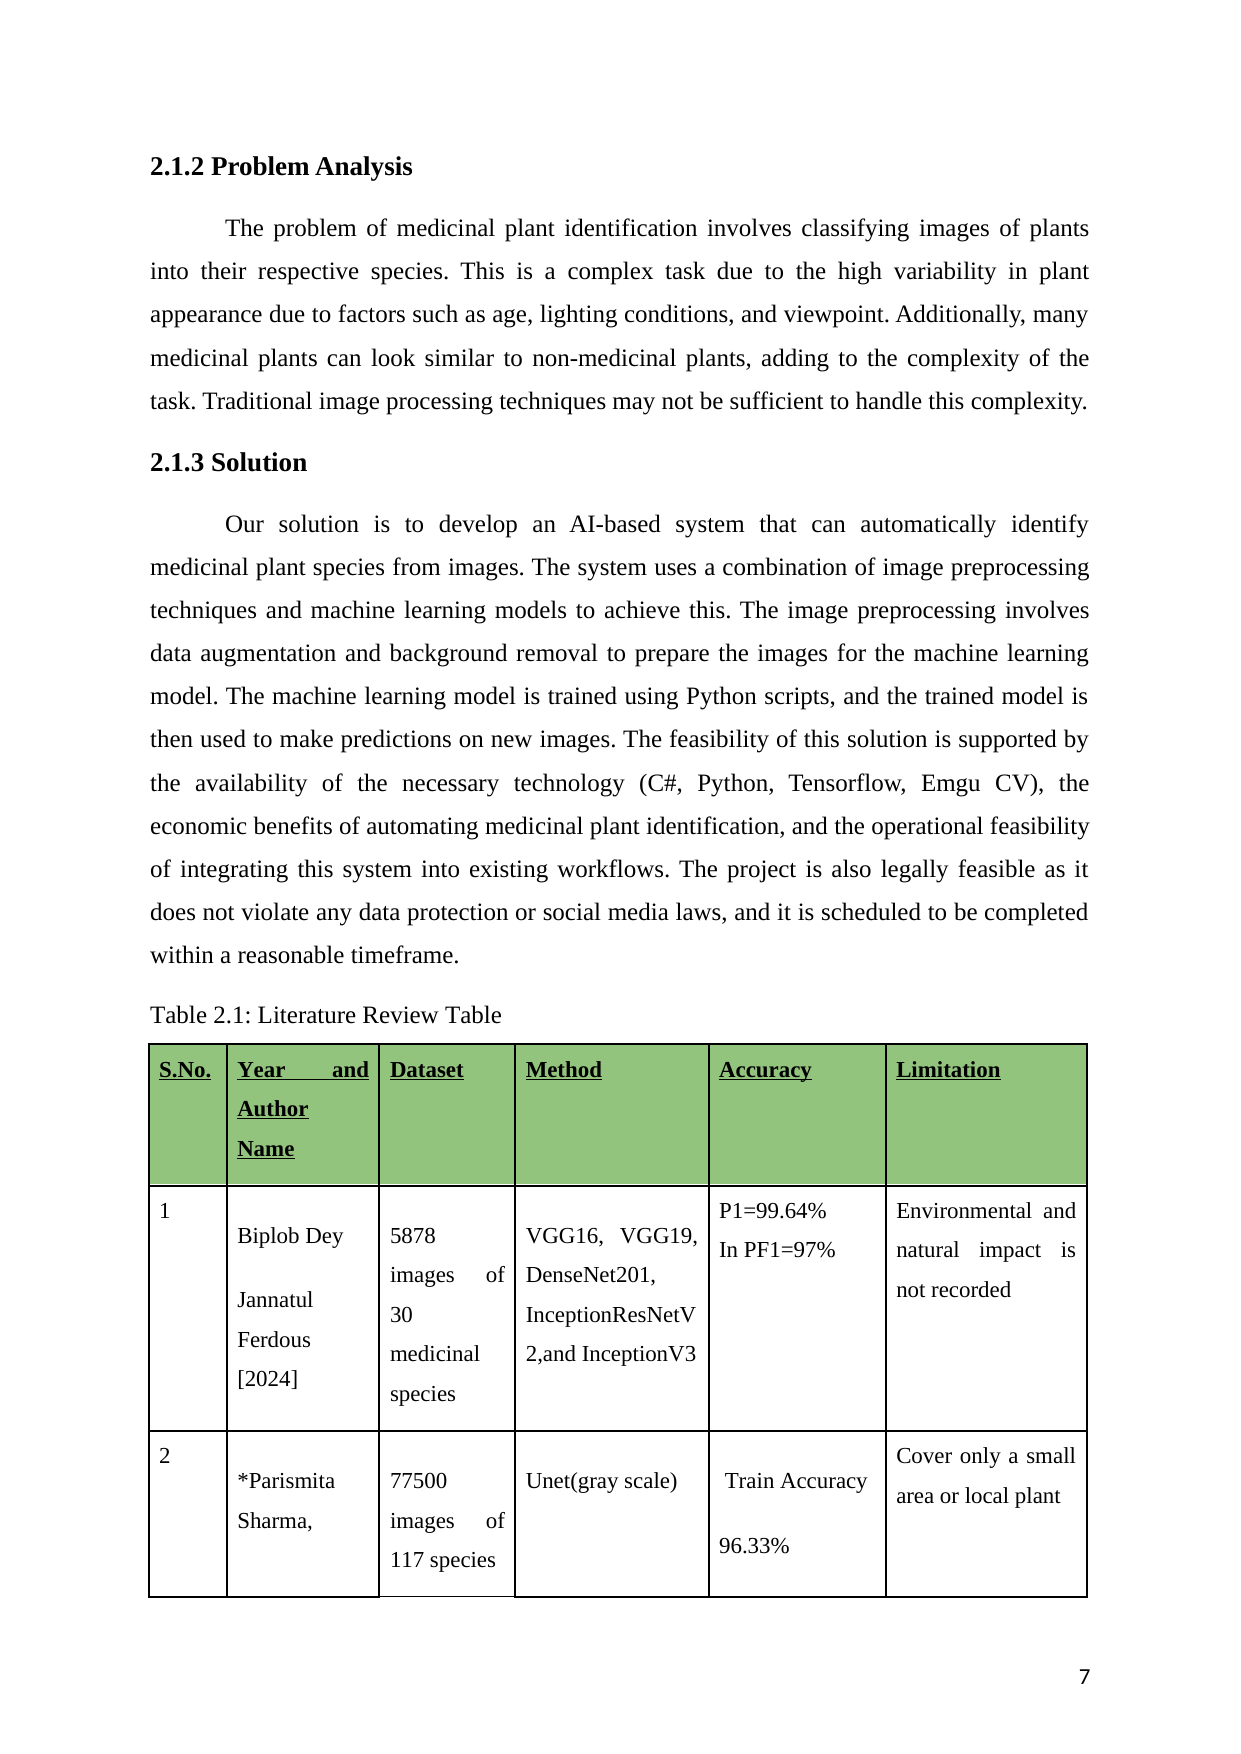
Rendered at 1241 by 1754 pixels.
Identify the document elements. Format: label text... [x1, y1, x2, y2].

table_header S.No. [150, 1045, 226, 1184]
table_cell 1 [150, 1187, 226, 1430]
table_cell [228, 1432, 378, 1596]
table_cell 5878 images of 30 medicinal species [380, 1187, 514, 1430]
table_header Year and Author Name [228, 1045, 378, 1184]
table_header Method [516, 1045, 708, 1184]
text Table 2.1: Literature Review Table [150, 1000, 1090, 1029]
table_cell Biplob Dey Jannatul Ferdous [2024] [228, 1187, 378, 1430]
text 2.1.3 Solution [150, 446, 1090, 477]
text Our solution is to develop an AI-based system that can automatically identify medicinal plant species from images. The system uses a combination of image preprocessing techniques and machine learning models to achieve this. The image preprocessing involves data augmentation and background removal to prepare the images for the machine learning model. The machine learning model is trained using Python scripts, and the trained model is then used to make predictions on new images. The feasibility of this solution is supported by the availability of the necessary technology (C#, Python, Tensorflow, Emgu CV), the economic benefits of automating medicinal plant identification, and the operational feasibility of integrating this system into existing workflows. The project is also legally feasible as it does not violate any data protection or social media laws, and it is scheduled to be completed within a reasonable timeframe. [150, 509, 1090, 969]
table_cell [380, 1432, 514, 1596]
text 2.1.2 Problem Analysis [150, 150, 1090, 181]
table_header Dataset [380, 1045, 514, 1184]
table_header Accuracy [710, 1045, 885, 1184]
table_cell P1=99.64% In PF1=97% [710, 1187, 885, 1430]
table_cell Unet(gray scale) [516, 1432, 708, 1596]
table_cell VGG16, VGG19, DenseNet201, InceptionResNetV2,and InceptionV3 [516, 1187, 708, 1430]
table_cell Environmental and natural impact is not recorded [887, 1187, 1086, 1430]
table_cell 2 [150, 1432, 226, 1596]
table_header Limitation [887, 1045, 1086, 1184]
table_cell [710, 1432, 885, 1596]
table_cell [887, 1432, 1086, 1596]
text The problem of medicinal plant identification involves classifying images of plants into their respective species. This is a complex task due to the high variability in plant appearance due to factors such as age, lighting conditions, and viewpoint. Additionally, many medicinal plants can look similar to non-medicinal plants, adding to the complexity of the task. Traditional image processing techniques may not be sufficient to handle this complexity. [150, 213, 1090, 414]
